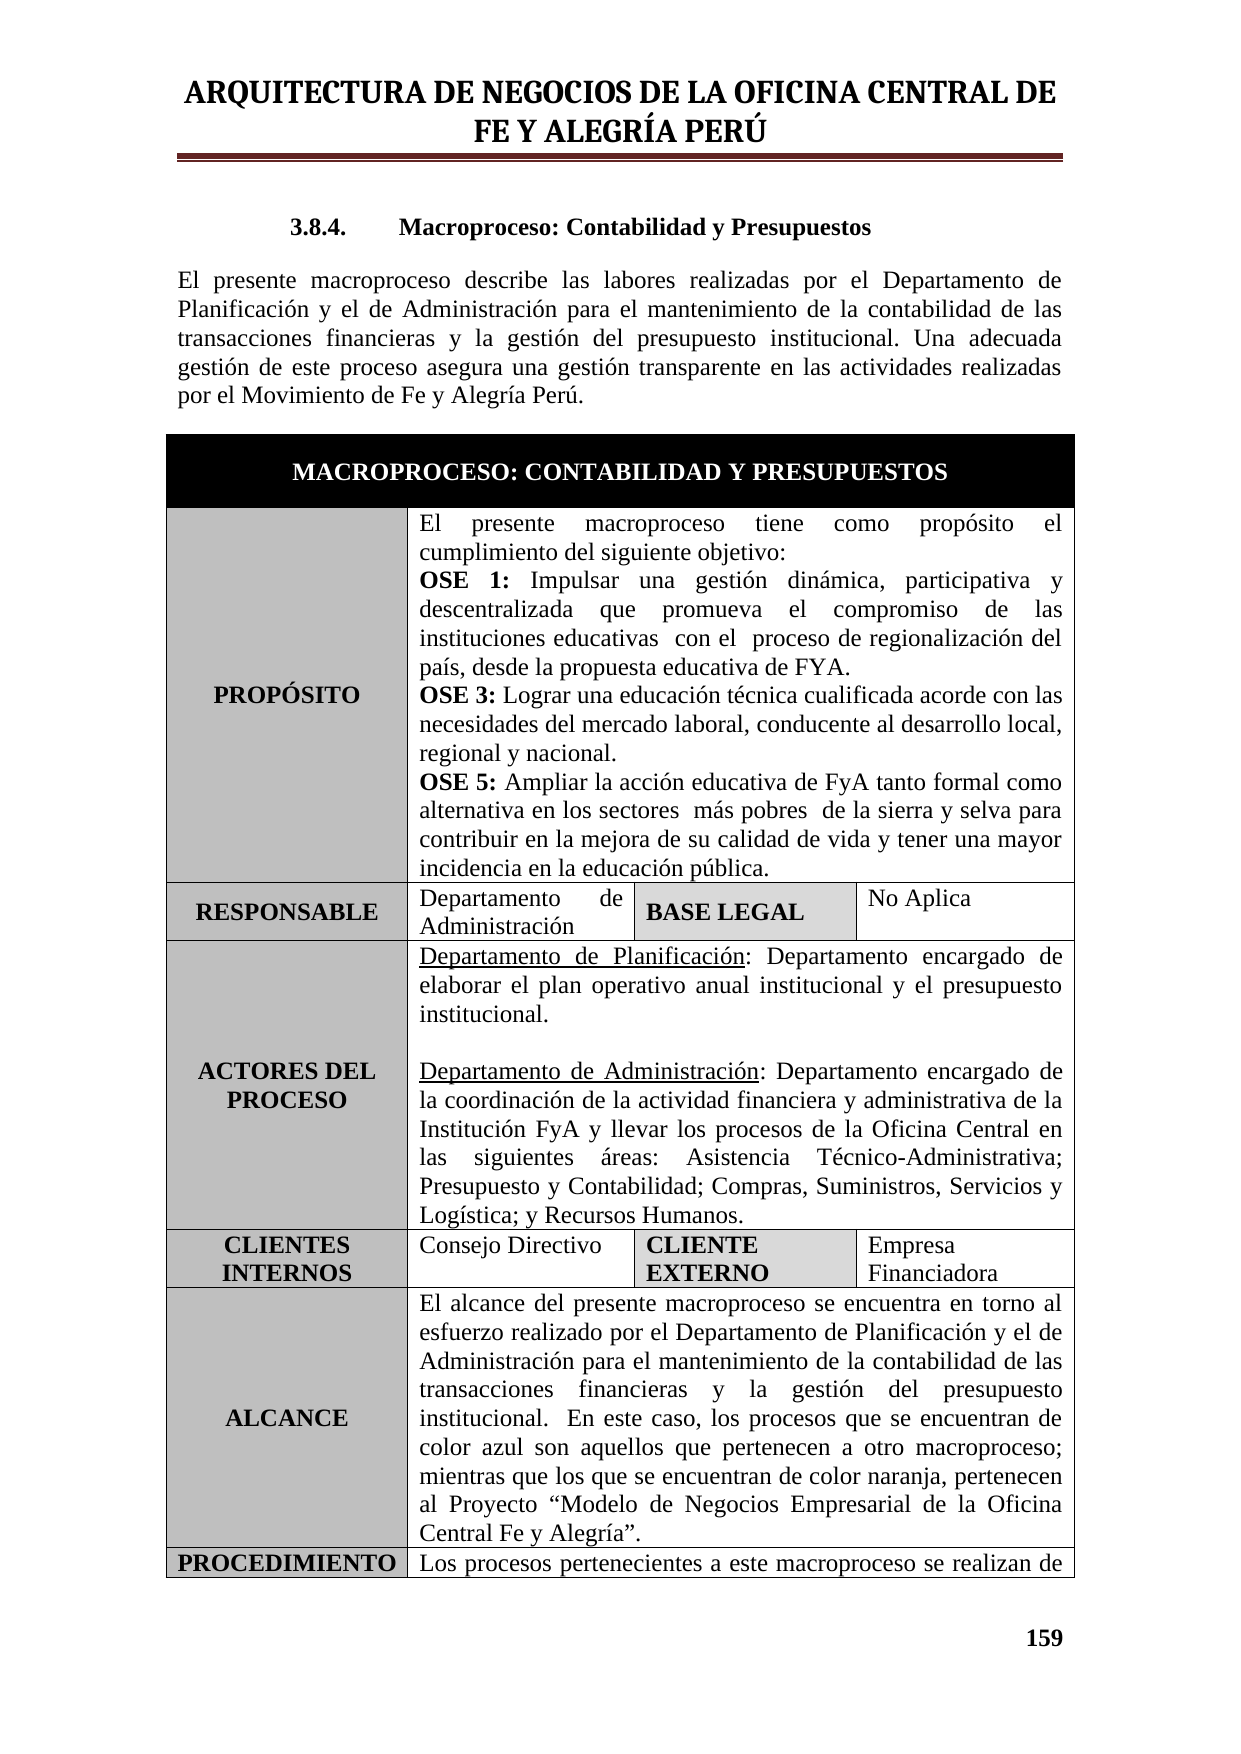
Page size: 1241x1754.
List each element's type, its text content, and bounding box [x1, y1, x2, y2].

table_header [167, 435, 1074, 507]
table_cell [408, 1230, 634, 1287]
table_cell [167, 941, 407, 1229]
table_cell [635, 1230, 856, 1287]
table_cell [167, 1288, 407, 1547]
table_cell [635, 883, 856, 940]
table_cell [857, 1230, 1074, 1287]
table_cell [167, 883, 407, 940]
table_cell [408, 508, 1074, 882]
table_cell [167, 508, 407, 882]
text El presente macroproceso describe las labores realizadas por el Departamento de Planificación y el de Administración para el mantenimiento de la contabilidad de las transacciones financieras y la gestión del presupuesto institucional. Una adecuada gestión de este proceso asegura una gestión transparente en las actividades realizadas por el Movimiento de Fe y Alegría Perú. [177, 265, 1063, 409]
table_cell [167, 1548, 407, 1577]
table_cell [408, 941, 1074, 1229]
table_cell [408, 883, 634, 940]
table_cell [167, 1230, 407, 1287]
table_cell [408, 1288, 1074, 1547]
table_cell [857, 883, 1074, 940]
subtitle Macroproceso: Contabilidad y Presupuestos [290, 212, 1063, 240]
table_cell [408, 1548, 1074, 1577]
